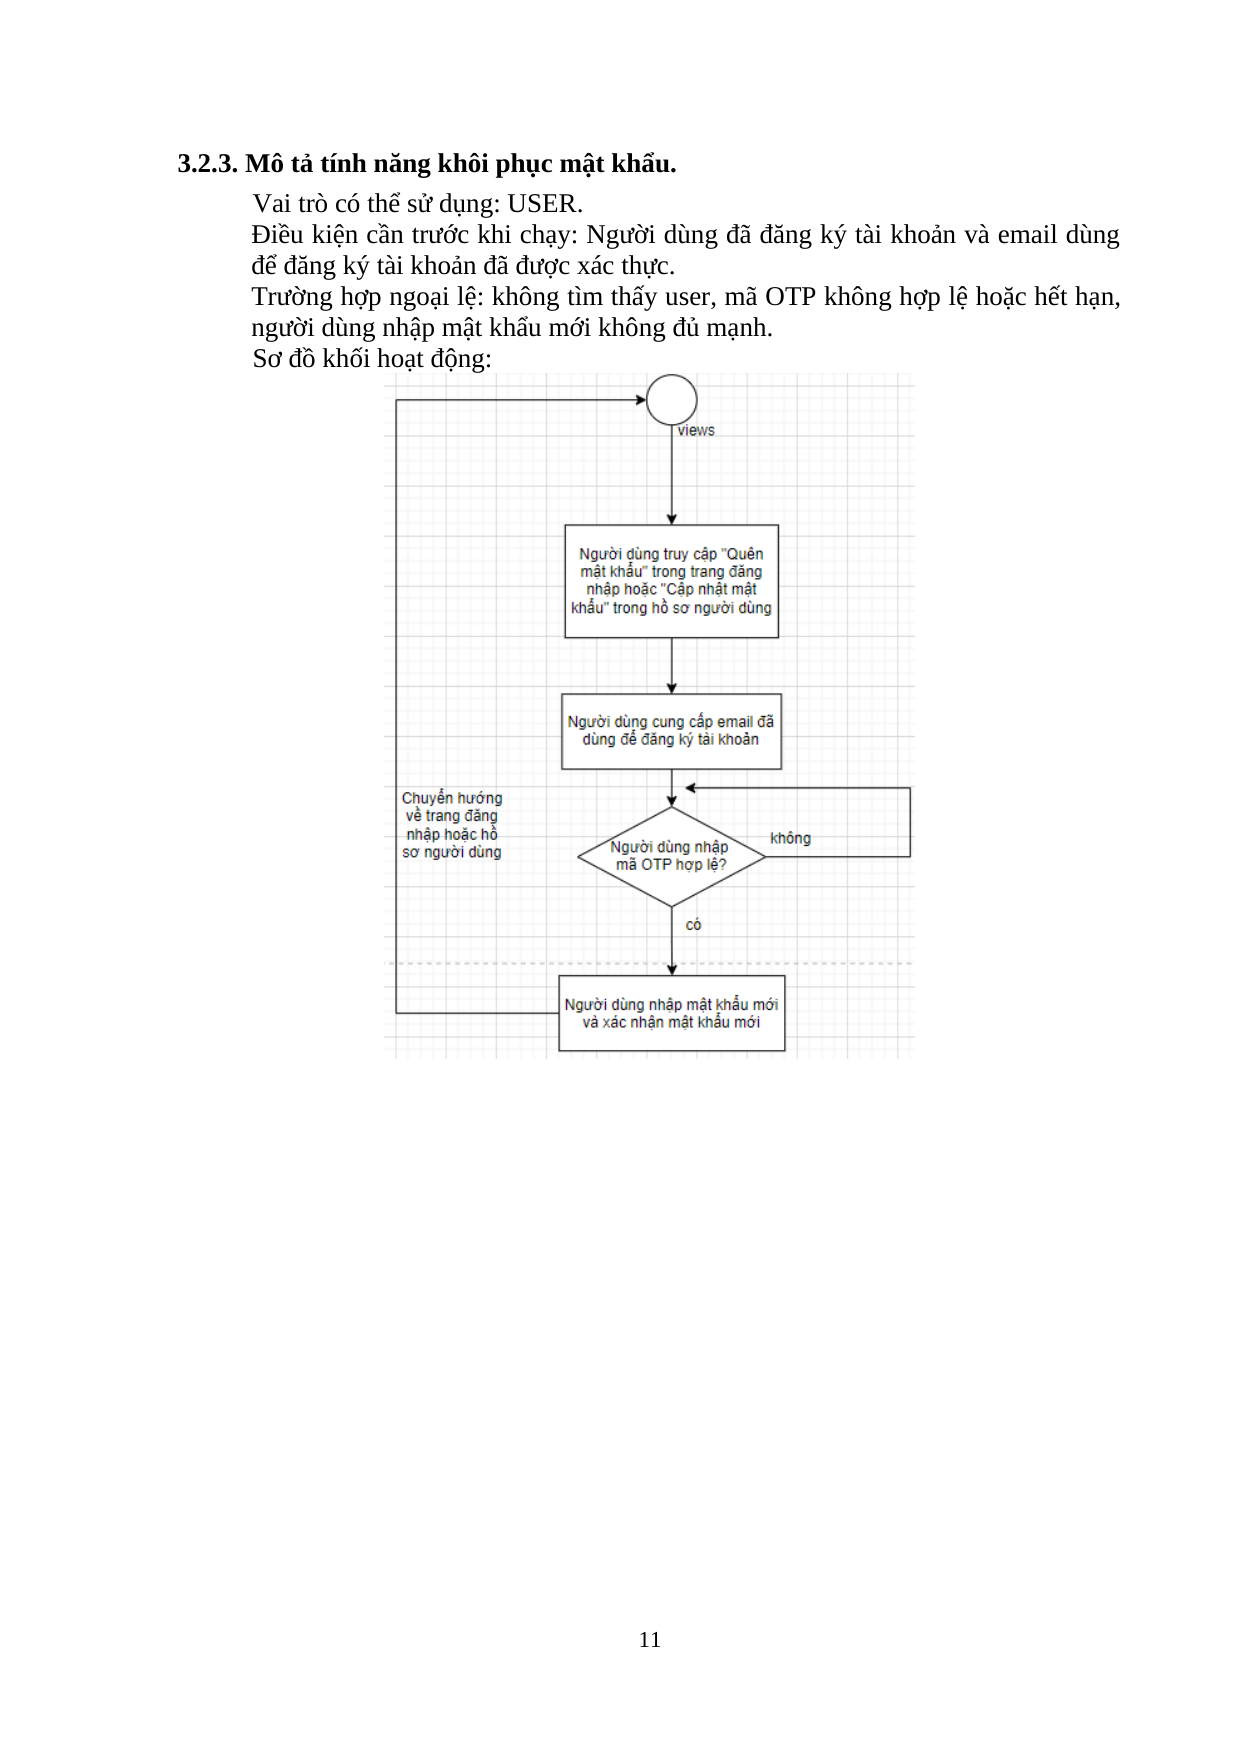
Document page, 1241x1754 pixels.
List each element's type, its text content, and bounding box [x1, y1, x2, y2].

picture [383, 373, 916, 1059]
text Điều kiện cần trước khi chạy: Người dùng đã đăng ký tài khoản và email dùng để đăng ký tài khoản đã được xác thực. [251, 218, 1122, 280]
text Vai trò có thể sử dụng: USER. [177, 187, 1122, 218]
text Trường hợp ngoại lệ: không tìm thấy user, mã OTP không hợp lệ hoặc hết hạn, người dùng nhập mật khẩu mới không đủ mạnh. [251, 280, 1122, 342]
text Sơ đồ khối hoạt động: [177, 342, 1122, 374]
subtitle 3.2.3. Mô tả tính năng khôi phục mật khẩu. [177, 147, 1122, 178]
